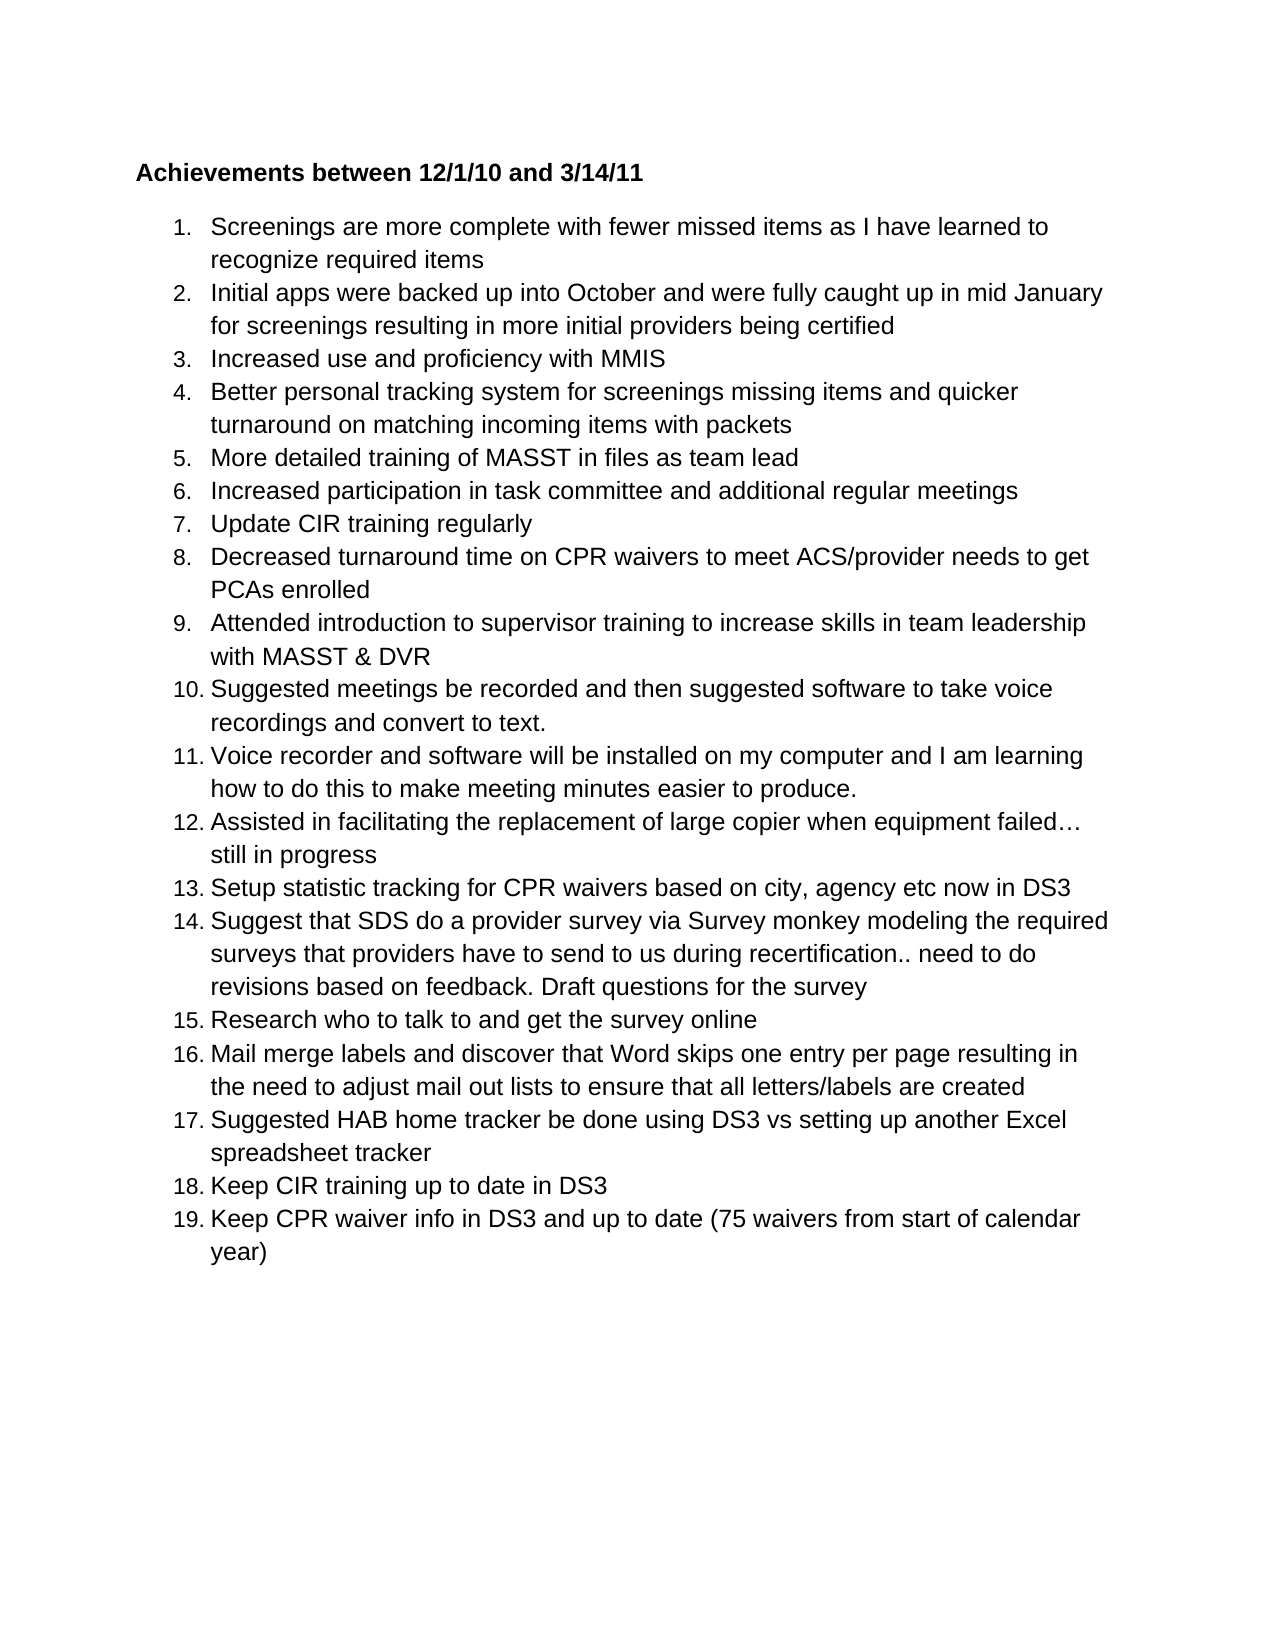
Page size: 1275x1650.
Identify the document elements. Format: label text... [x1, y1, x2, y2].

list Suggest that SDS do a provider survey via Survey monkey modeling the required surveys that providers have to send to us during recertification.. need to do revisions based on feedback. Draft questions for the survey [173, 906, 1129, 1001]
list Research who to talk to and get the survey online [173, 1005, 1139, 1034]
list Decreased turnaround time on CPR waivers to meet ACS/provider needs to get PCAs enrolled [173, 542, 1109, 604]
list Suggested meetings be recorded and then suggested software to take voice recordings and convert to text. [173, 674, 1073, 736]
list Update CIR training regularly [173, 509, 1139, 538]
list Increased use and proficiency with MMIS [173, 344, 1139, 373]
list Keep CPR waiver info in DS3 and up to date (75 waivers from start of calendar year) [173, 1204, 1101, 1266]
list Mail merge labels and discover that Word skips one entry per page resulting in the need to adjust mail out lists to ensure that all letters/labels are created [173, 1038, 1098, 1100]
list Better personal tracking system for screenings missing items and quicker turnaround on matching incoming items with packets [173, 377, 1038, 439]
list Suggested HAB home tracker be done using DS3 vs setting up another Excel spreadsheet tracker [173, 1104, 1087, 1166]
list Attended introduction to supervisor training to increase skills in team leadership with MASST & DVR [173, 608, 1107, 670]
list Keep CIR training up to date in DS3 [173, 1171, 1139, 1199]
text Achievements between 12/1/10 and 3/14/11 [135, 158, 1139, 187]
list Assisted in facilitating the replacement of large copier when equipment failed… still in progress [173, 807, 1102, 869]
list More detailed training of MASST in files as team lead [173, 443, 1139, 472]
list Increased participation in task committee and additional regular meetings [173, 476, 1139, 505]
list Initial apps were backed up into October and were fully caught up in mid January for screenings resulting in more initial providers being certified [173, 278, 1123, 340]
list Setup statistic tracking for CPR waivers based on city, agency etc now in DS3 [173, 873, 1139, 902]
list Voice recorder and software will be installed on my computer and I am learning how to do this to make meeting minutes easier to produce. [173, 741, 1104, 803]
list Screenings are more complete with fewer missed items as I have learned to recognize required items [173, 212, 1069, 274]
